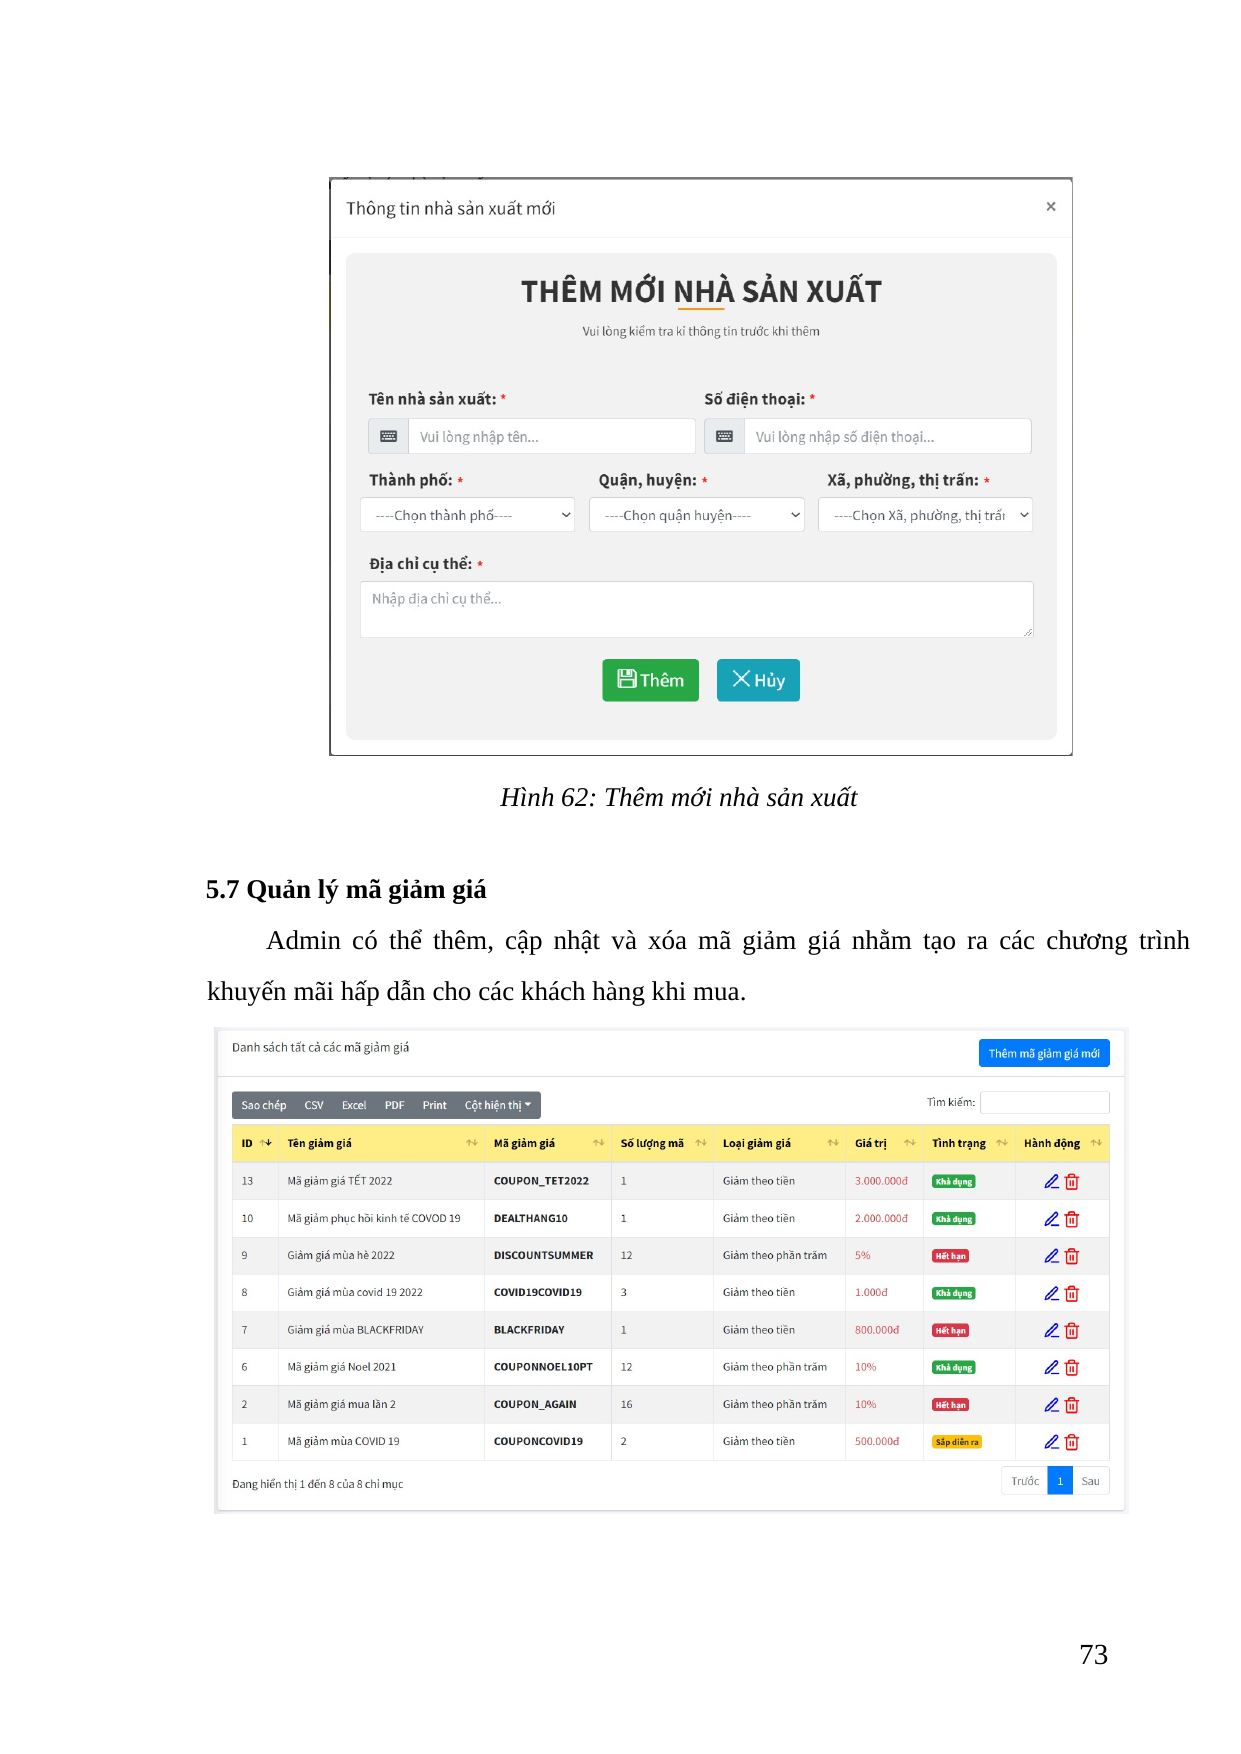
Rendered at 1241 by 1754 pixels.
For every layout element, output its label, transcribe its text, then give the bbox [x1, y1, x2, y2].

picture [329, 177, 1073, 756]
picture [213, 1027, 1130, 1514]
subtitle 5.7 Quản lý mã giảm giá [206, 874, 1193, 905]
subtitle Hình 62: Thêm mới nhà sản xuất [240, 782, 1118, 813]
text Admin có thể thêm, cập nhật và xóa mã giảm giá nhằm tạo ra các chương trình khuyến mãi hấp dẫn cho các khách hàng khi mua. [207, 924, 1192, 1007]
